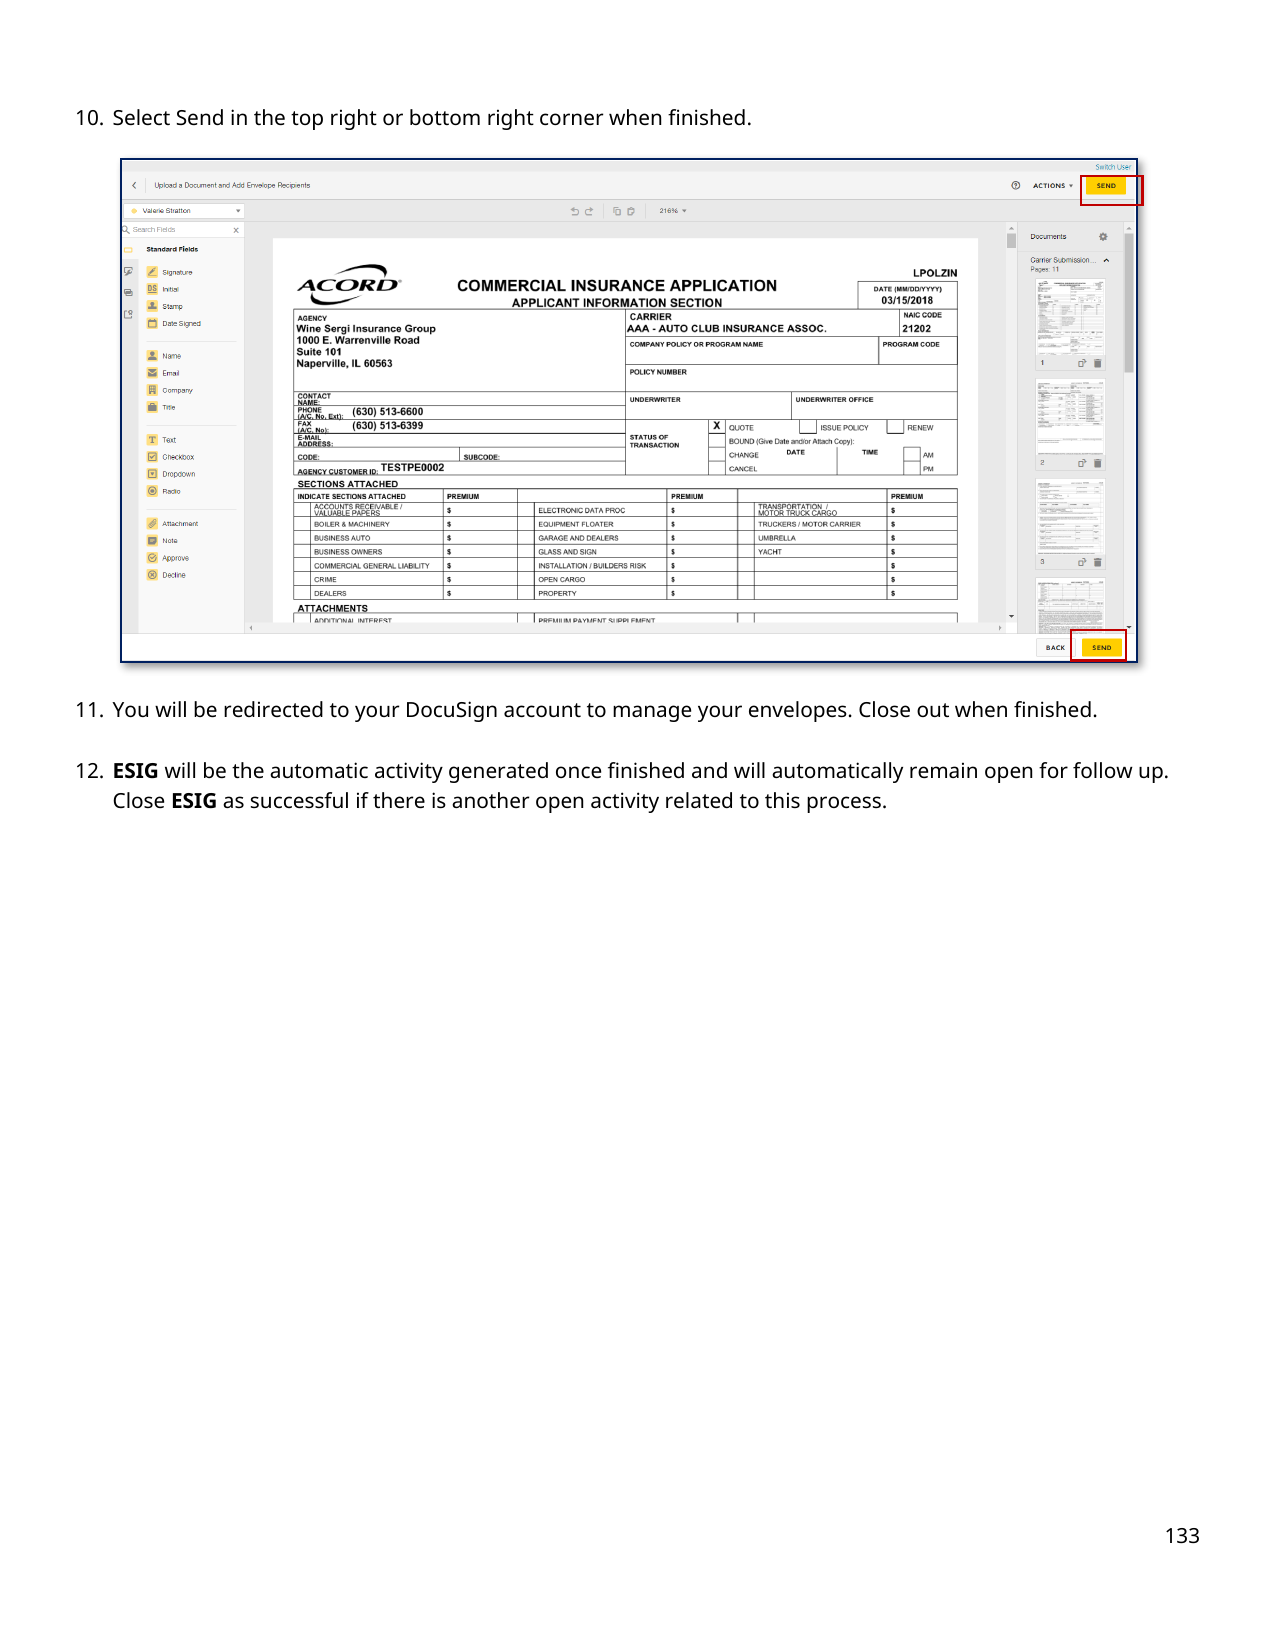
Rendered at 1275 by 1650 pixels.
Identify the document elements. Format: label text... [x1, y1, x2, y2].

list You will be redirected to your DocuSign account to manage your envelopes. Close out when finished. [75, 695, 1200, 754]
picture [1082, 177, 1136, 204]
picture [122, 160, 1136, 661]
picture [1072, 631, 1125, 659]
list ESIG will be the automatic activity generated once finished and will automatically remain open for follow up. Close ESIG as successful if there is another open activity related to this process. [75, 756, 1200, 815]
list Select Send in the top right or bottom right corner when finished. [75, 103, 1200, 132]
